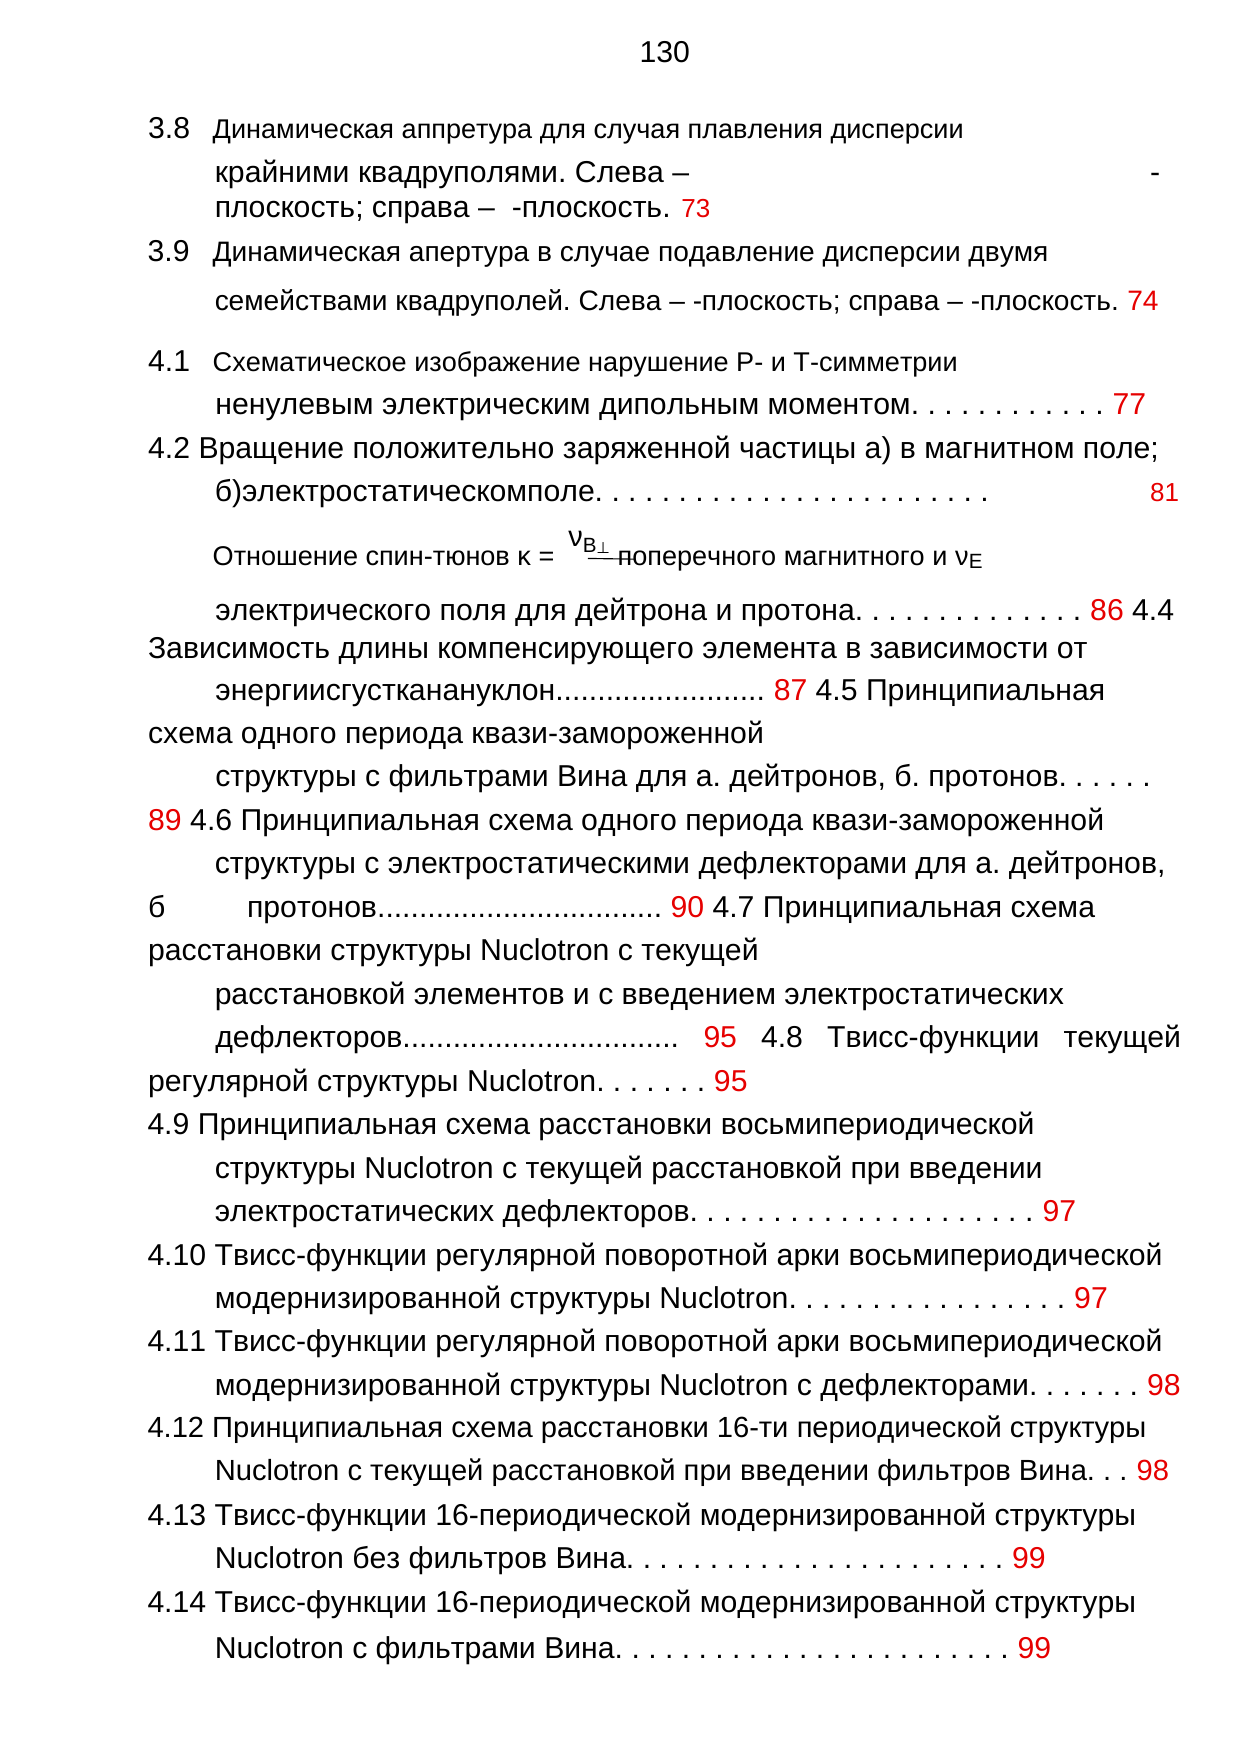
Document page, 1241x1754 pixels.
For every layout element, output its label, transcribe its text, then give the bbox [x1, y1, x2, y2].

text дефлекторов................................. 95 4.8 Твисс-функции текущей регулярной структуры Nuclotron. . . . . . . 95 [148, 1019, 1181, 1097]
text 4.11 Твисс-функции регулярной поворотной арки восьмипериодической модернизированной структуры Nuclotron с дефлекторами. . . . . . . 98 [147, 1323, 1181, 1402]
text крайними квадруполями. Слева – -плоскость; справа – -плоскость. 73 [214, 154, 1181, 224]
text расстановкой элементов и с введением электростатических [214, 976, 1181, 1011]
text 3.8 Динамическая аппретура для случая плавления дисперсии [148, 111, 1181, 145]
text структуры с фильтрами Вина для а. дейтронов, б. протонов. . . . . . 89 4.6 Принципиальная схема одного периода квази-замороженной [148, 758, 1181, 837]
text б)электростатическомполе. . . . . . . . . . . . . . . . . . . . . . . . 81 [214, 473, 1181, 508]
text 4.9 Принципиальная схема расстановки восьмипериодической структуры Nuclotron с текущей расстановкой при введении электростатических дефлекторов. . . . . . . . . . . . . . . . . . . . . 97 [147, 1106, 1181, 1228]
text электрического поля для дейтрона и протона. . . . . . . . . . . . . . 86 4.4 Зависимость длины компенсирующего элемента в зависимости от [148, 592, 1181, 665]
text 4.13 Твисс-функции 16-периодической модернизированной структуры Nuclotron без фильтров Вина. . . . . . . . . . . . . . . . . . . . . . . 99 [147, 1497, 1181, 1575]
text 4.1 Схематическое изображение нарушение P- и Т-симметрии [148, 343, 1181, 377]
text энергиисгустканануклон......................... 87 4.5 Принципиальная схема одного периода квази-замороженной [148, 671, 1181, 750]
text 4.12 Принципиальная схема расстановки 16-ти периодической структуры Nuclotron с текущей расстановкой при введении фильтров Вина. . . 98 [147, 1410, 1181, 1487]
text ненулевым электрическим дипольным моментом. . . . . . . . . . . . 77 4.2 Вращение положительно заряженной частицы а) в магнитном поле; [148, 386, 1181, 464]
text 4.14 Твисс-функции 16-периодической модернизированной структуры Nuclotron c фильтрами Вина. . . . . . . . . . . . . . . . . . . . . . . . 99 [147, 1584, 1181, 1665]
text 4.10 Твисс-функции регулярной поворотной арки восьмипериодической модернизированной структуры Nuclotron. . . . . . . . . . . . . . . . . 97 [147, 1236, 1181, 1315]
text 3.9 Динамическая апертура в случае подавление дисперсии двумя семействами квадруполей. Слева – -плоскость; справа – -плоскость. 74 [147, 233, 1181, 316]
text 4.3 Отношение спин-тюнов κ = νB⊥ поперечного магнитного и νE [0, 520, 987, 577]
text 130 [148, 34, 1181, 69]
list протонов.................................. 90 4.7 Принципиальная схема расстановки структуры Nuclotron с текущей [148, 889, 1181, 967]
text структуры с электростатическими дефлекторами для а. дейтронов, [214, 845, 1181, 880]
